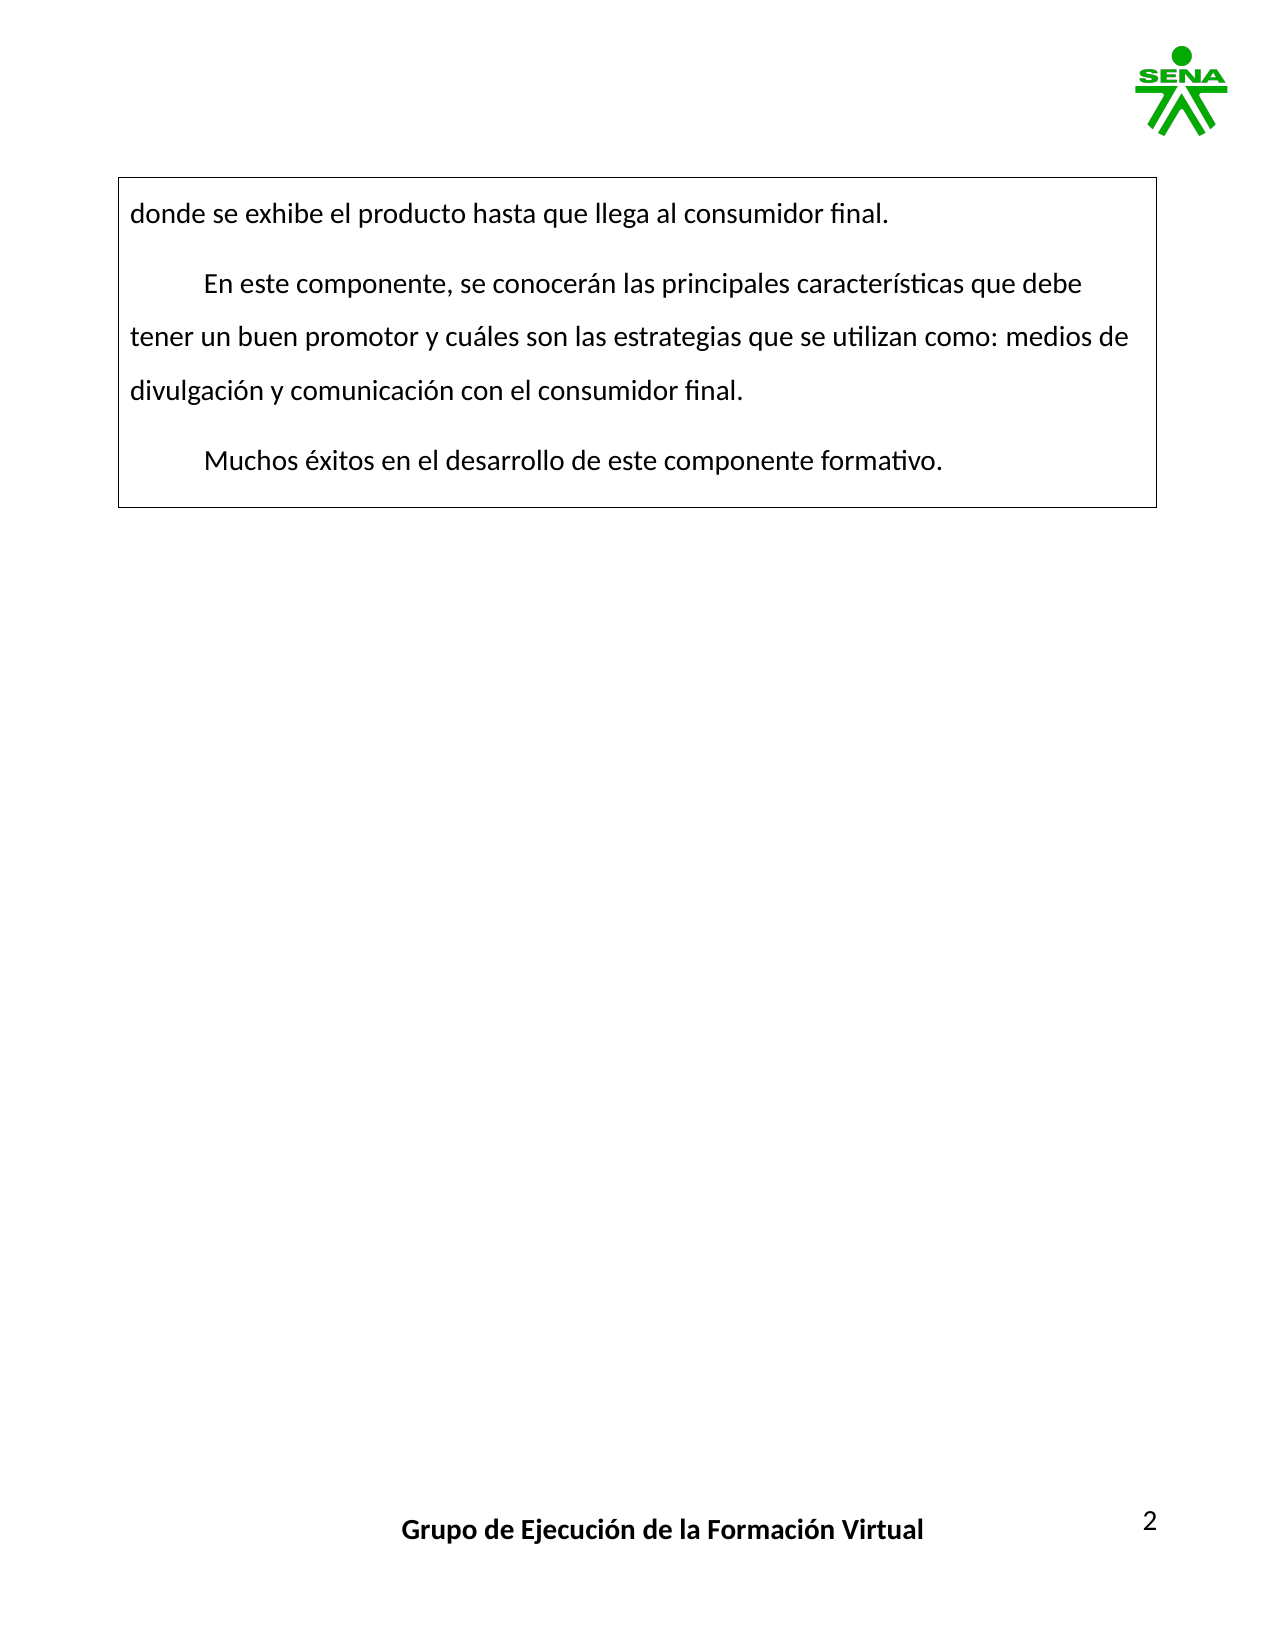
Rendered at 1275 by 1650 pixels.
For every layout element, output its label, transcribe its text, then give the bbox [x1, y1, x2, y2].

picture [1135, 46, 1228, 136]
